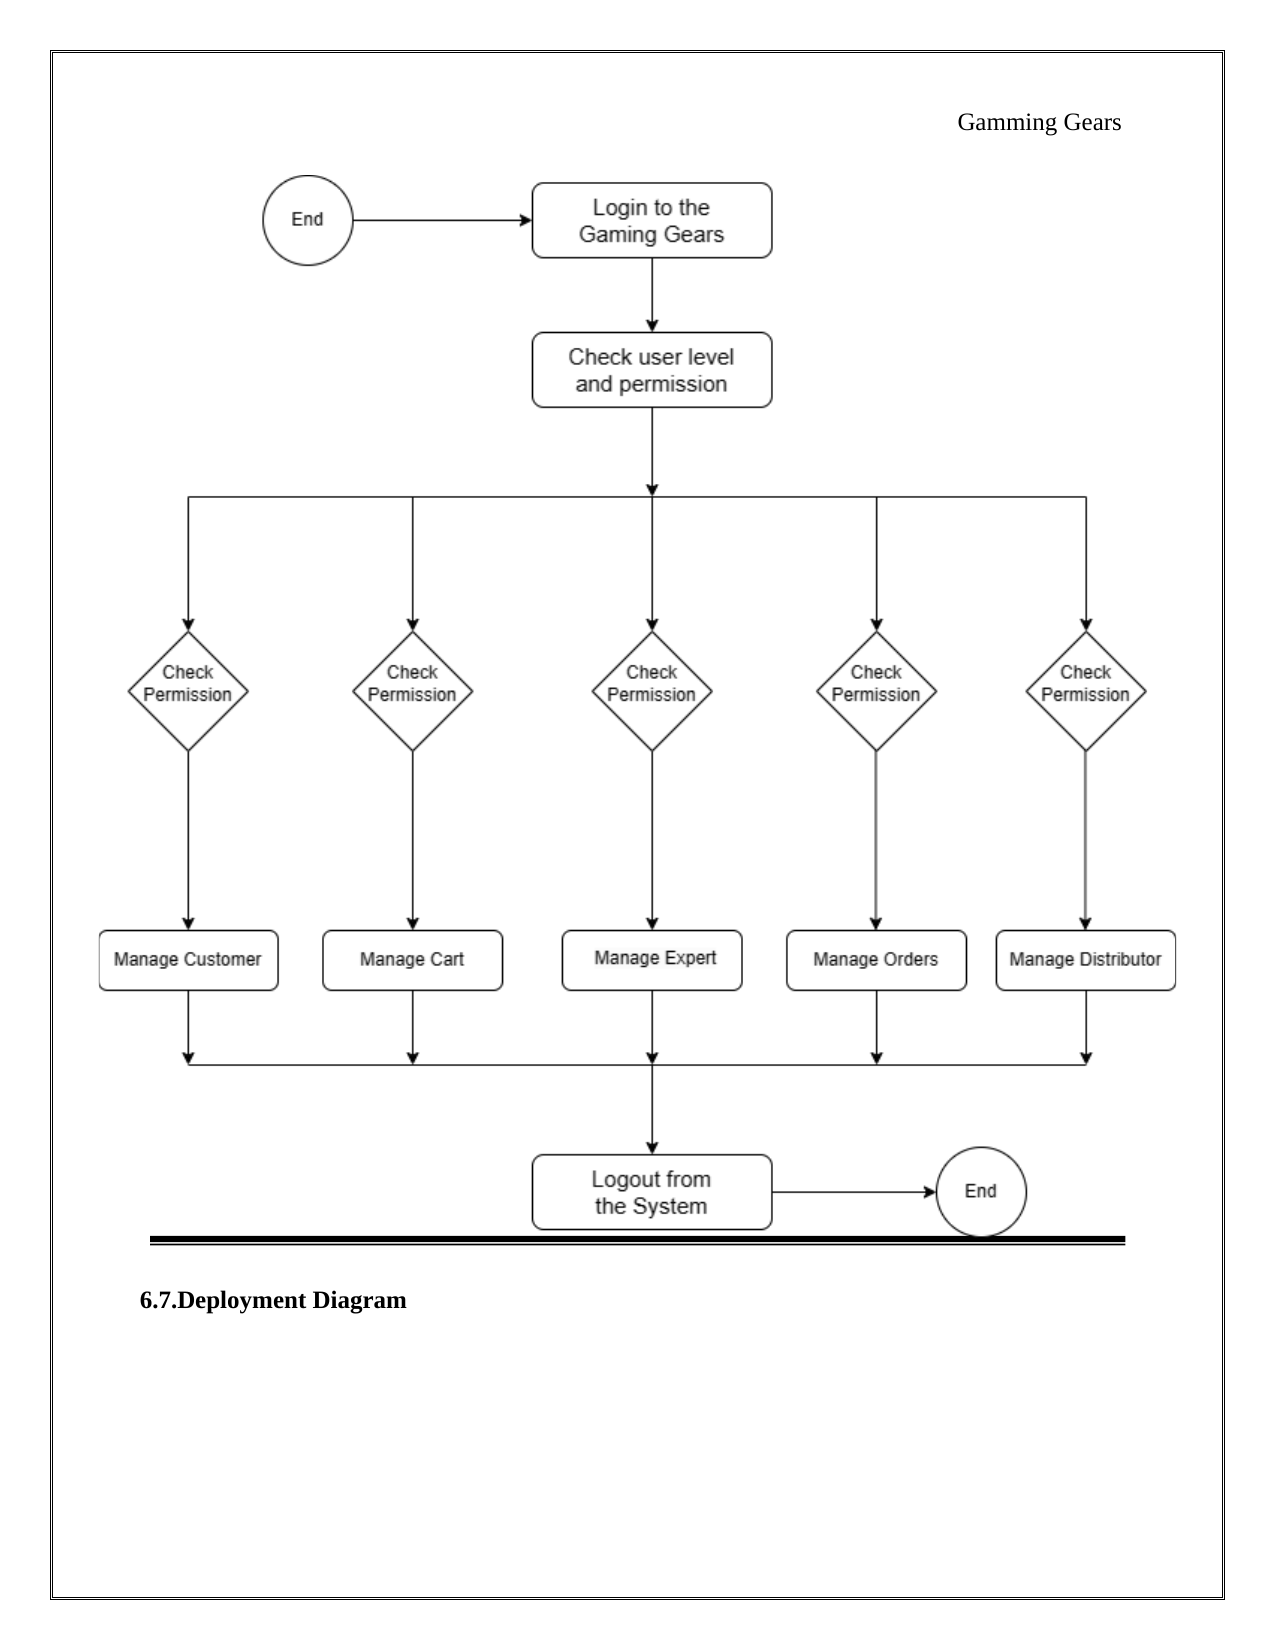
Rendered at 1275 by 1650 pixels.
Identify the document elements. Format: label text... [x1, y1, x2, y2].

text 6.7.Deployment Diagram [139, 1285, 1204, 1314]
picture [98, 175, 1177, 1238]
